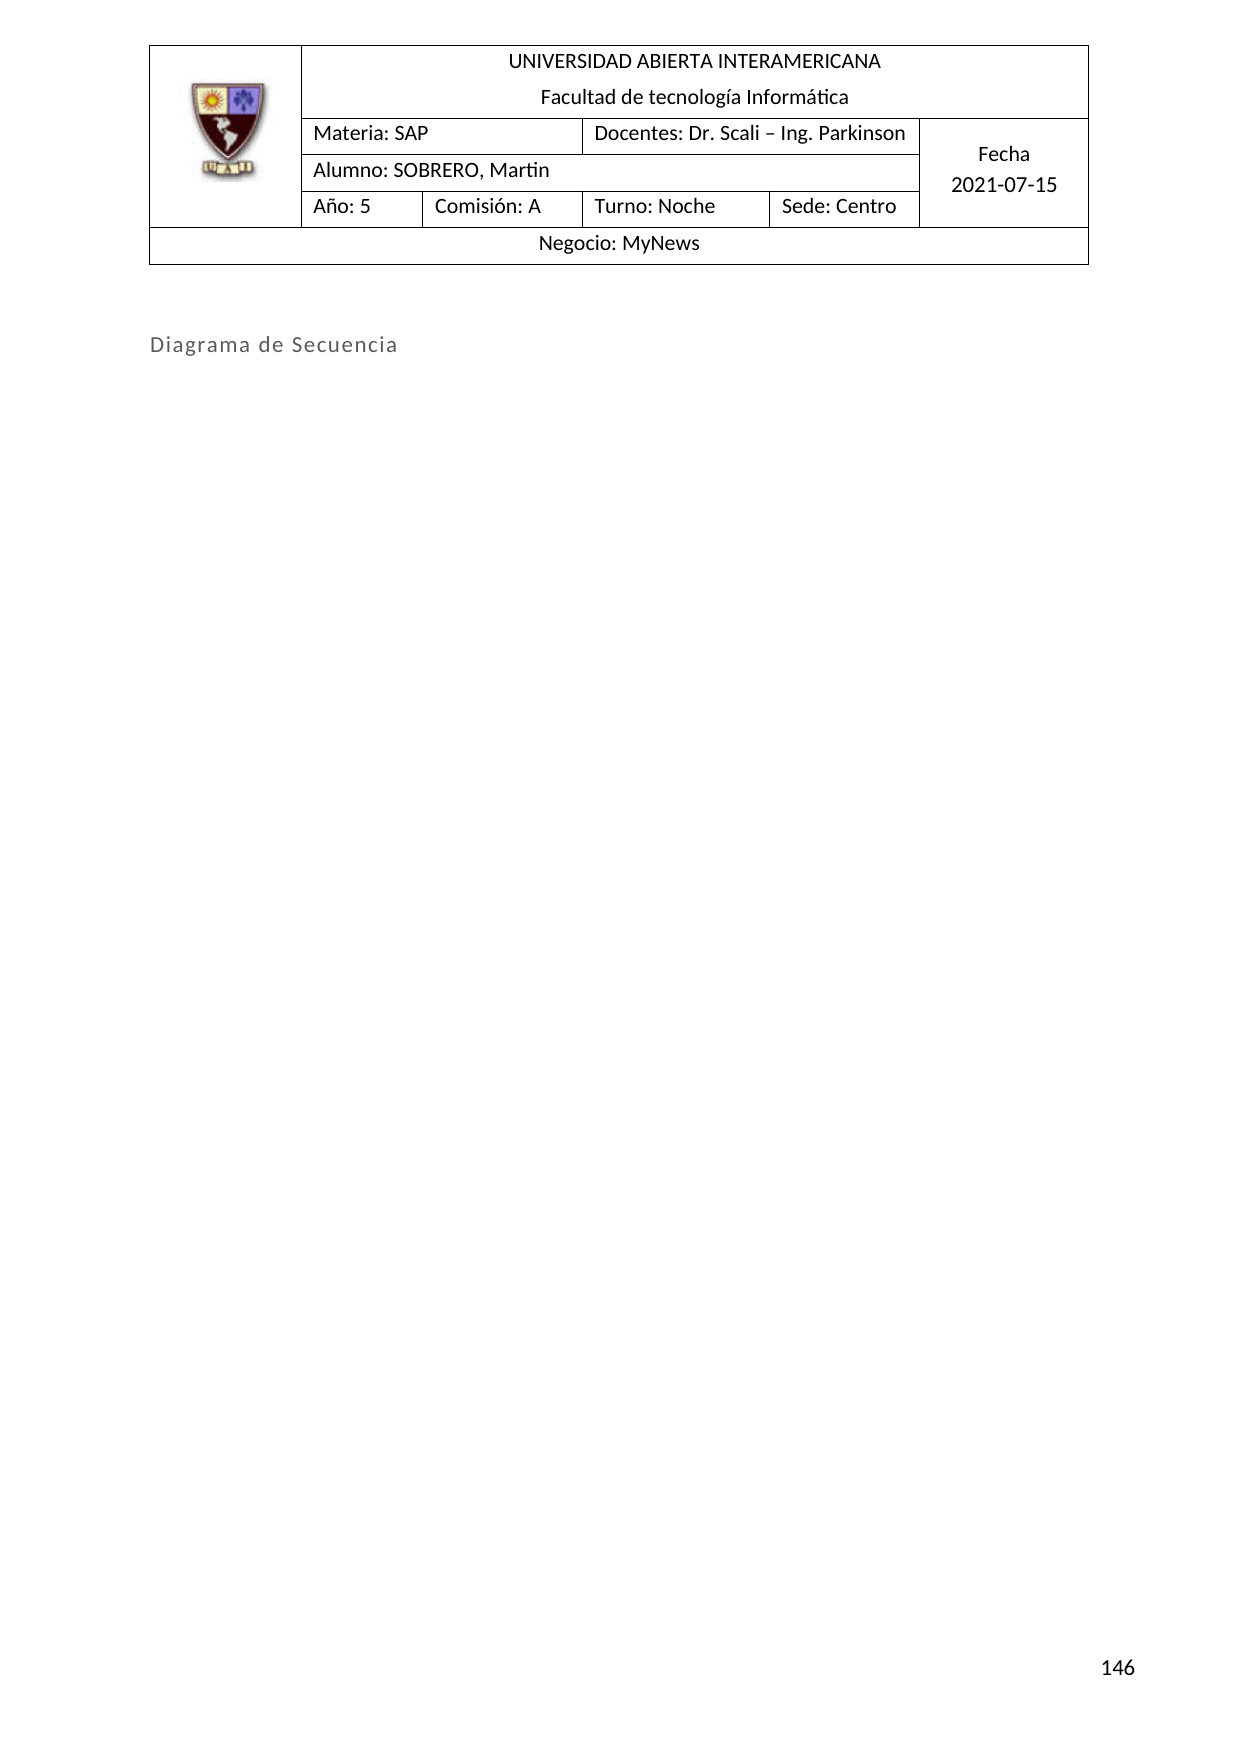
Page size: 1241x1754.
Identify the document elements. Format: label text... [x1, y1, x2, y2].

picture [177, 74, 278, 187]
subtitle Diagrama de Secuencia [150, 330, 1135, 358]
